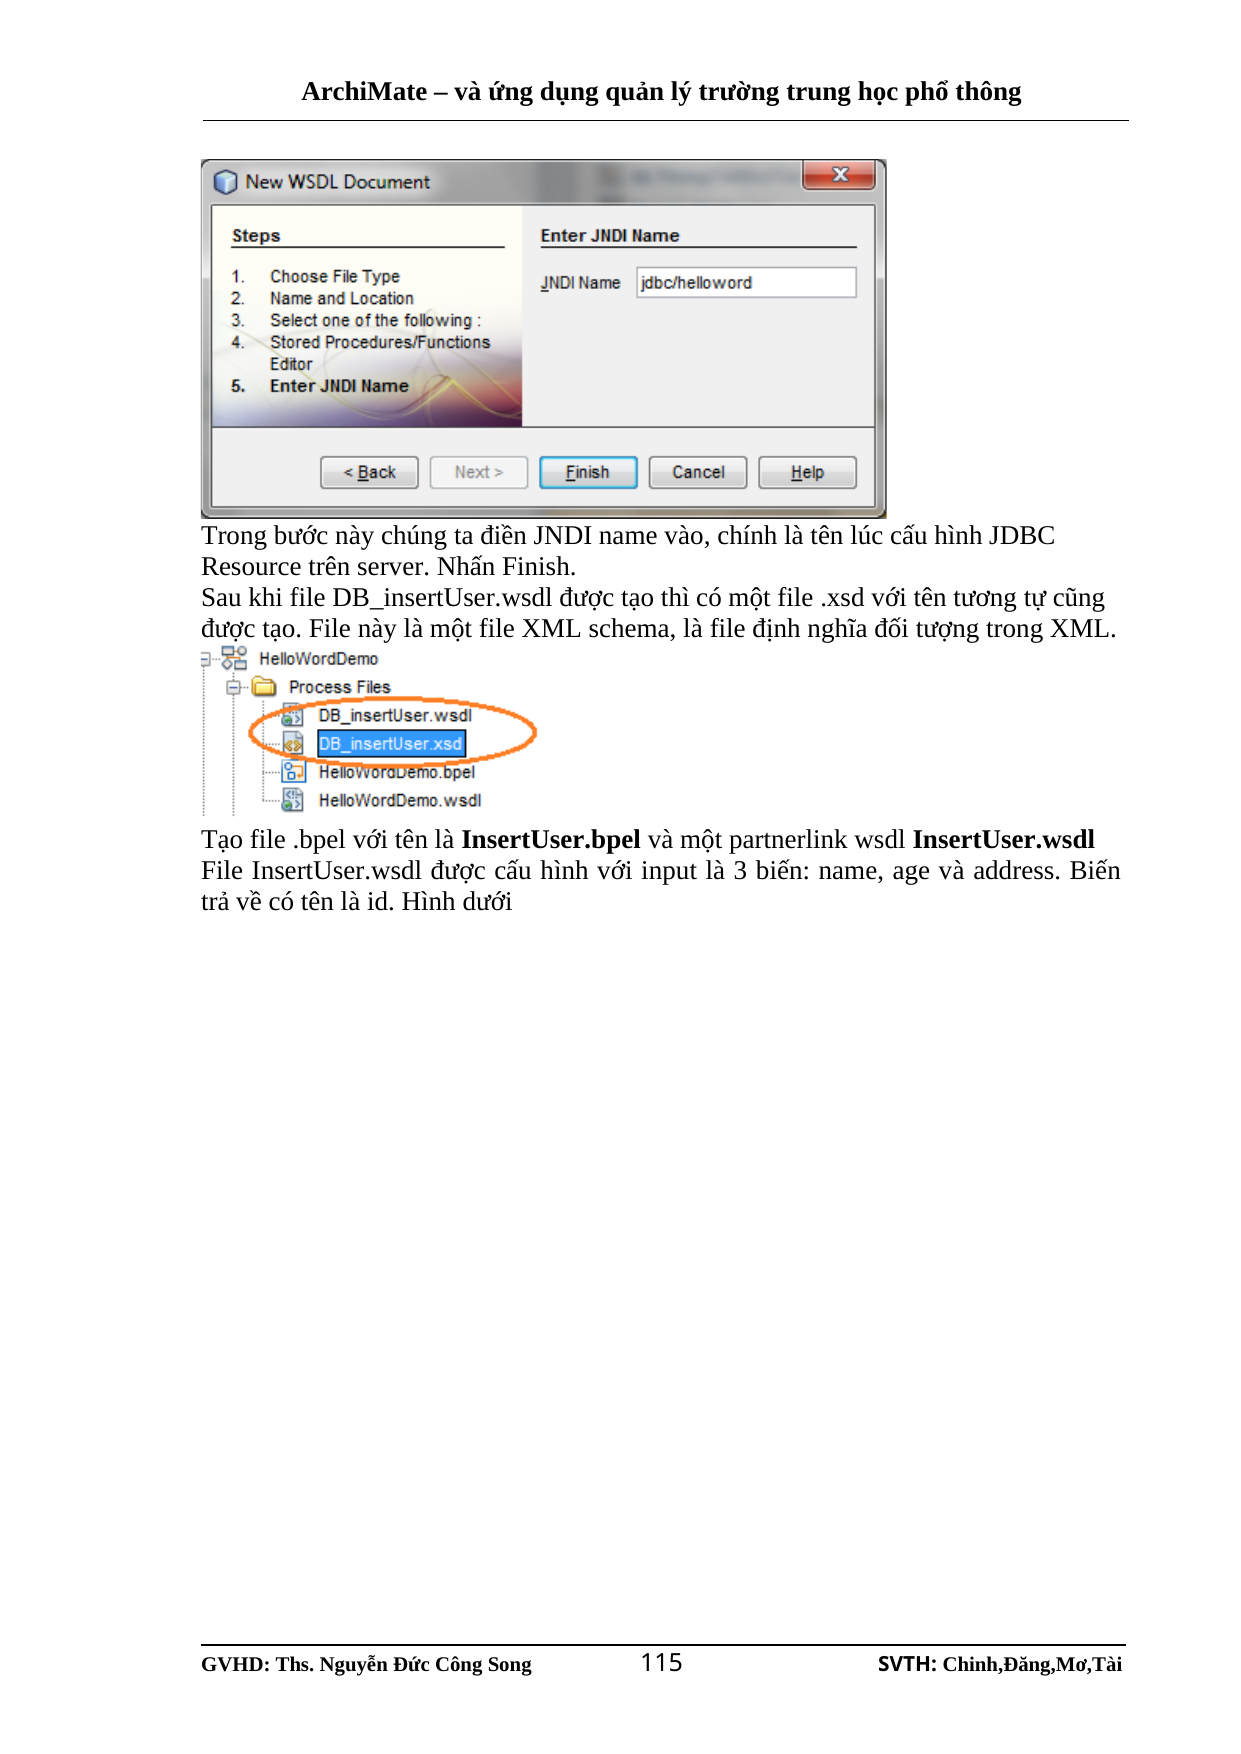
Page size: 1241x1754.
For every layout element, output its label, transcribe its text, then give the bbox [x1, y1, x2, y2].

text Tạo file .bpel với tên là InsertUser.bpel và một partnerlink wsdl InsertUser.wsdl [201, 823, 1122, 854]
picture [200, 159, 887, 519]
text File InsertUser.wsdl được cấu hình với input là 3 biến: name, age và address. Biến trả về có tên là id. Hình dưới [201, 854, 1122, 917]
text Trong bước này chúng ta điền JNDI name vào, chính là tên lúc cấu hình JDBC Resource trên server. Nhấn Finish. [201, 519, 1122, 581]
text Sau khi file DB_insertUser.wsdl được tạo thì có một file .xsd với tên tương tự cũng được tạo. File này là một file XML schema, là file định nghĩa đối tượng trong XML. [201, 581, 1122, 643]
picture [200, 643, 556, 824]
